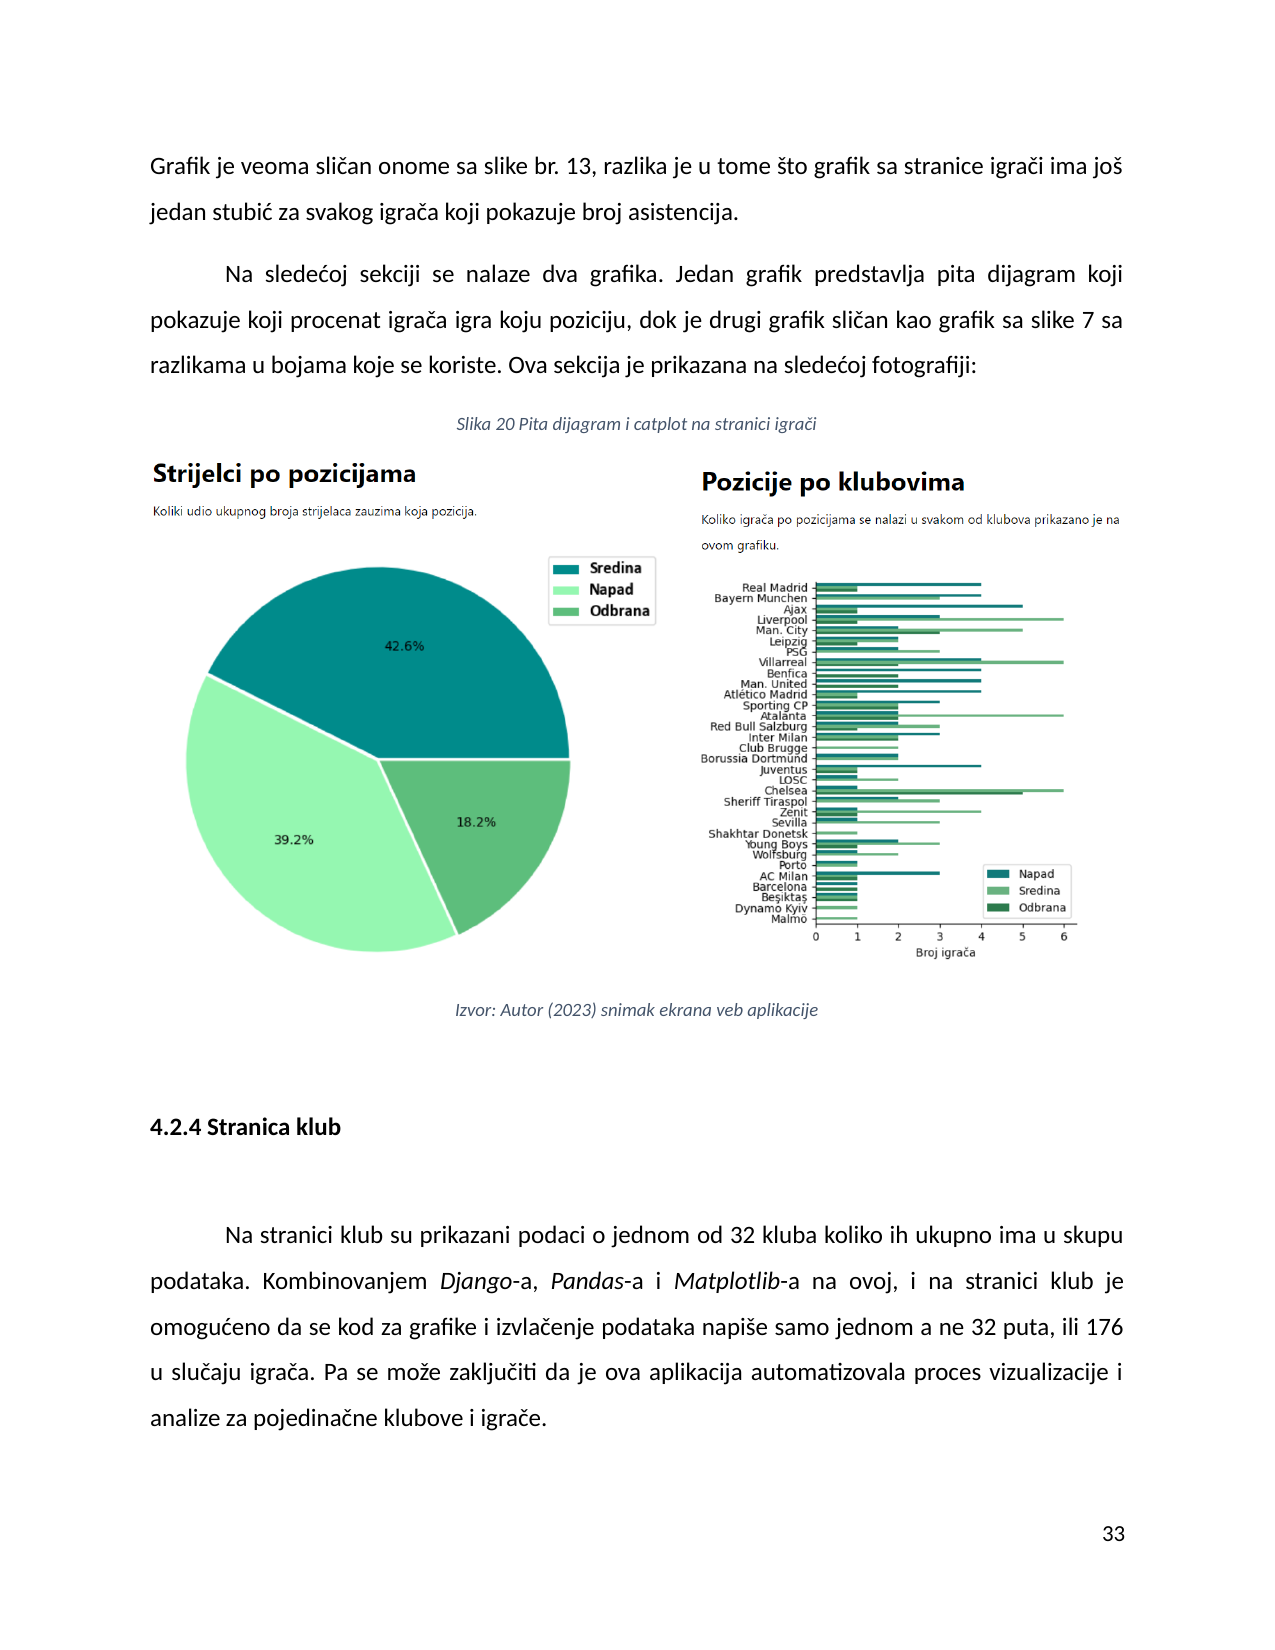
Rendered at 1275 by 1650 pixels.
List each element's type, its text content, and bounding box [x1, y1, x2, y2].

text Grafik je veoma sličan onome sa slike br. 13, razlika je u tome što grafik sa stranice igrači ima još jedan stubić za svakog igrača koji pokazuje broj asistencija. [150, 150, 1125, 226]
text Izvor: Autor (2023) snimak ekrana veb aplikacije [150, 998, 1125, 1021]
text Na stranici klub su prikazani podaci o jednom od 32 kluba koliko ih ukupno ima u skupu podataka. Kombinovanjem Django-a, Pandas-a i Matplotlib-a na ovoj, i na stranici klub je omogućeno da se kod za grafike i izvlačenje podataka napiše samo jednom a ne 32 puta, ili 176 u slučaju igrača. Pa se može zaključiti da je ova aplikacija automatizovala proces vizualizacije i analize za pojedinačne klubove i igrače. [150, 1219, 1125, 1433]
picture [150, 455, 1125, 968]
subtitle 4.2.4 Stranica klub [150, 1111, 1125, 1142]
text Na sledećoj sekciji se nalaze dva grafika. Jedan grafik predstavlja pita dijagram koji pokazuje koji procenat igrača igra koju poziciju, dok je drugi grafik sličan kao grafik sa slike 7 sa razlikama u bojama koje se koriste. Ova sekcija je prikazana na sledećoj fotografiji: [150, 258, 1125, 380]
